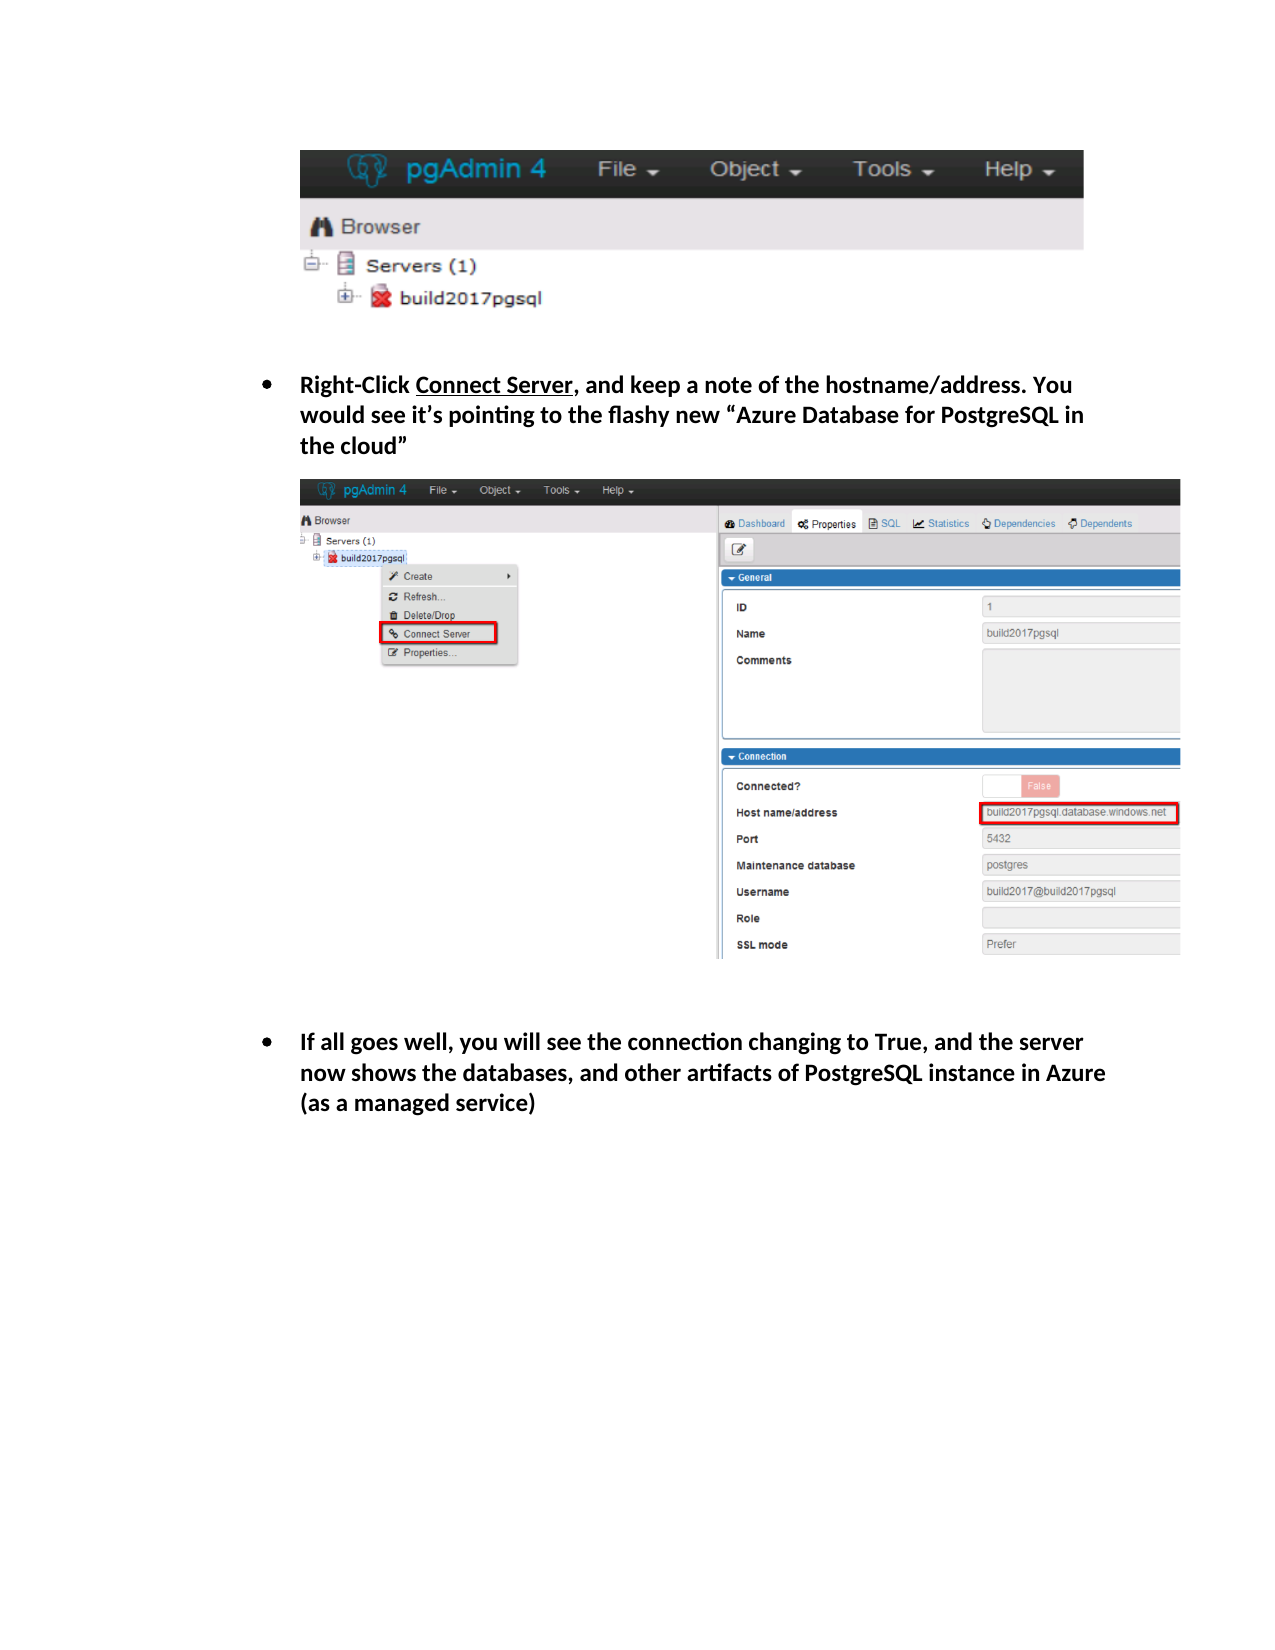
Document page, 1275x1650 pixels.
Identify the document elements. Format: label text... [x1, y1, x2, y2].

picture [300, 150, 1084, 350]
picture [300, 479, 1181, 959]
list If all goes well, you will see the connection changing to True, and the server now shows the databases, and other artifacts of PostgreSQL instance in Azure (as a managed service) [262, 1026, 1125, 1118]
list Right-Click Connect Server, and keep a note of the hostname/address. You would see it’s pointing to the flashy new “Azure Database for PostgreSQL in the cloud” [262, 369, 1125, 460]
